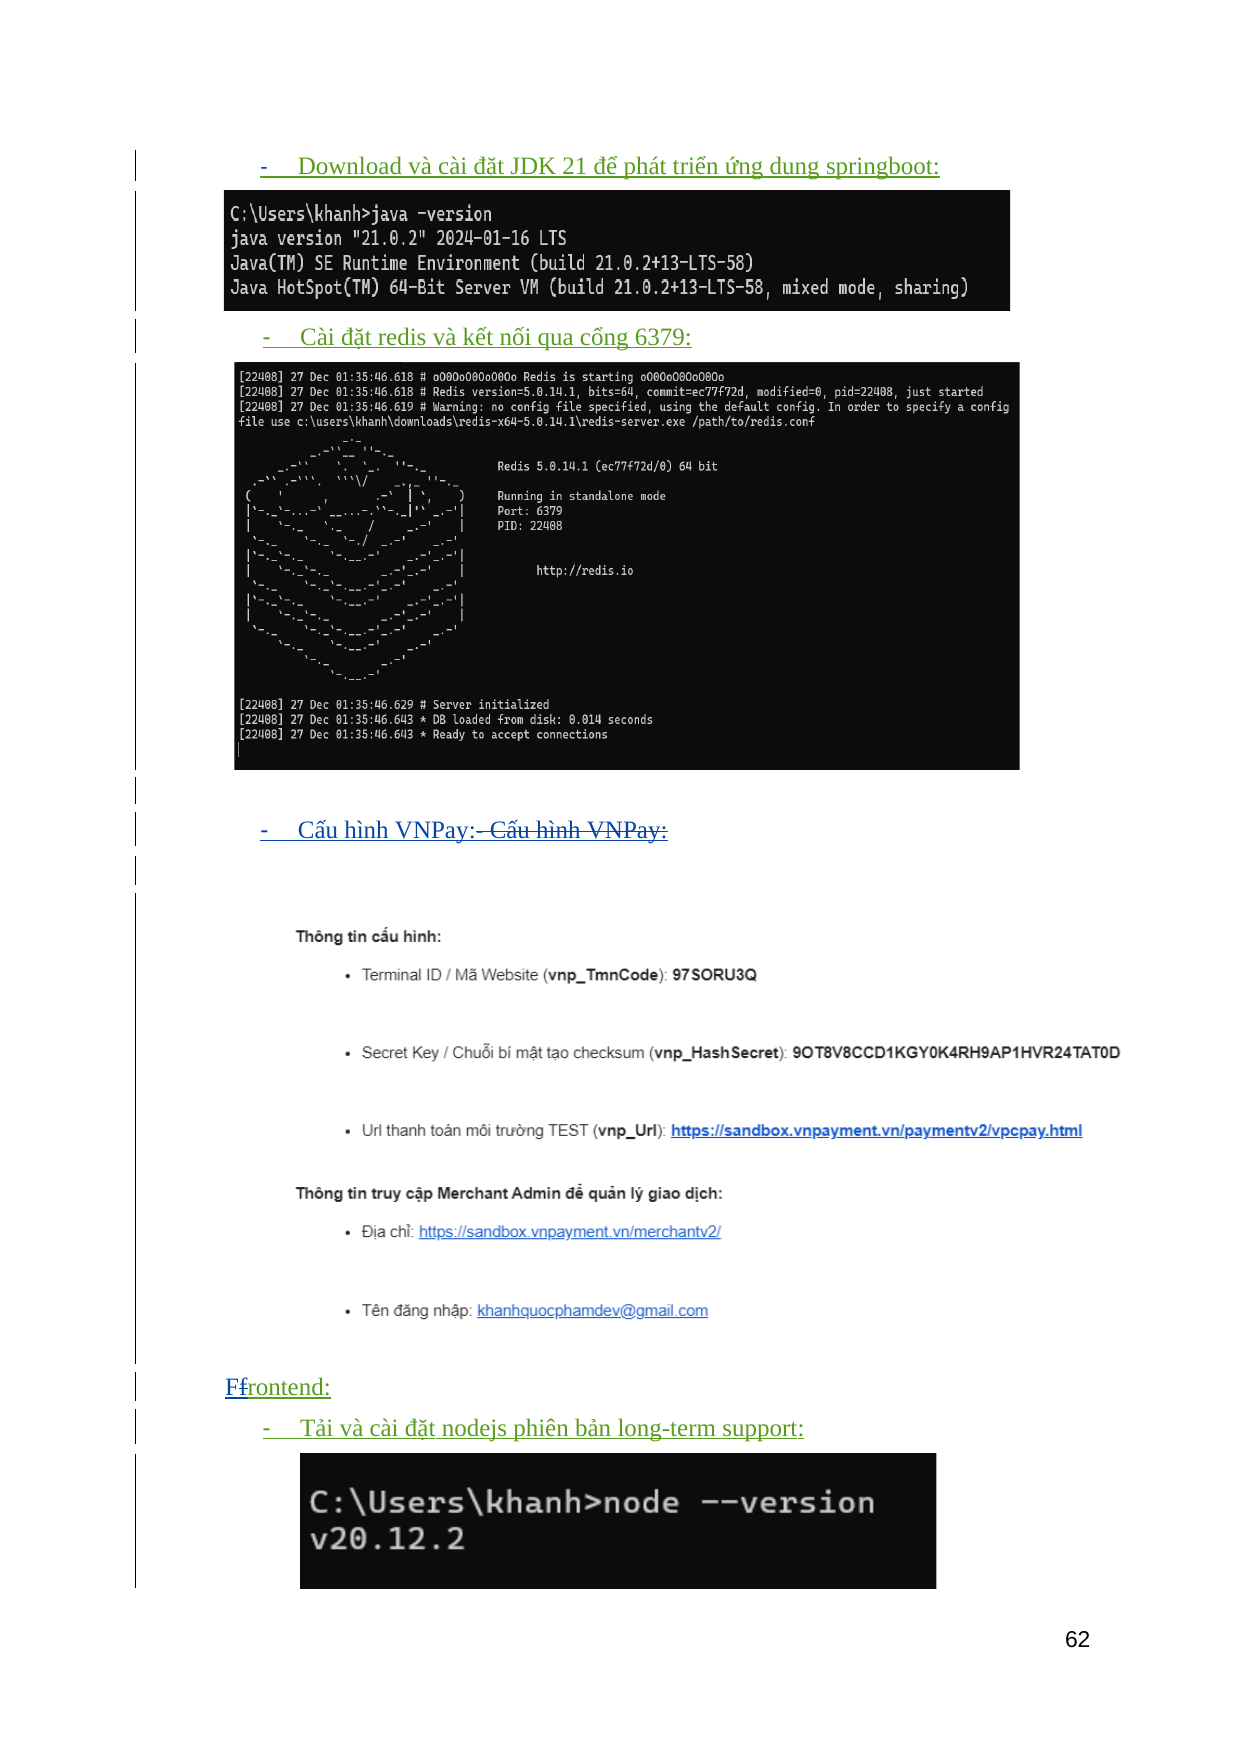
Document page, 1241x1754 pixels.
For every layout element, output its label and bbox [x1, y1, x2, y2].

picture [234, 362, 1020, 770]
picture [234, 893, 1192, 1365]
picture [223, 190, 1011, 311]
picture [300, 1453, 937, 1589]
